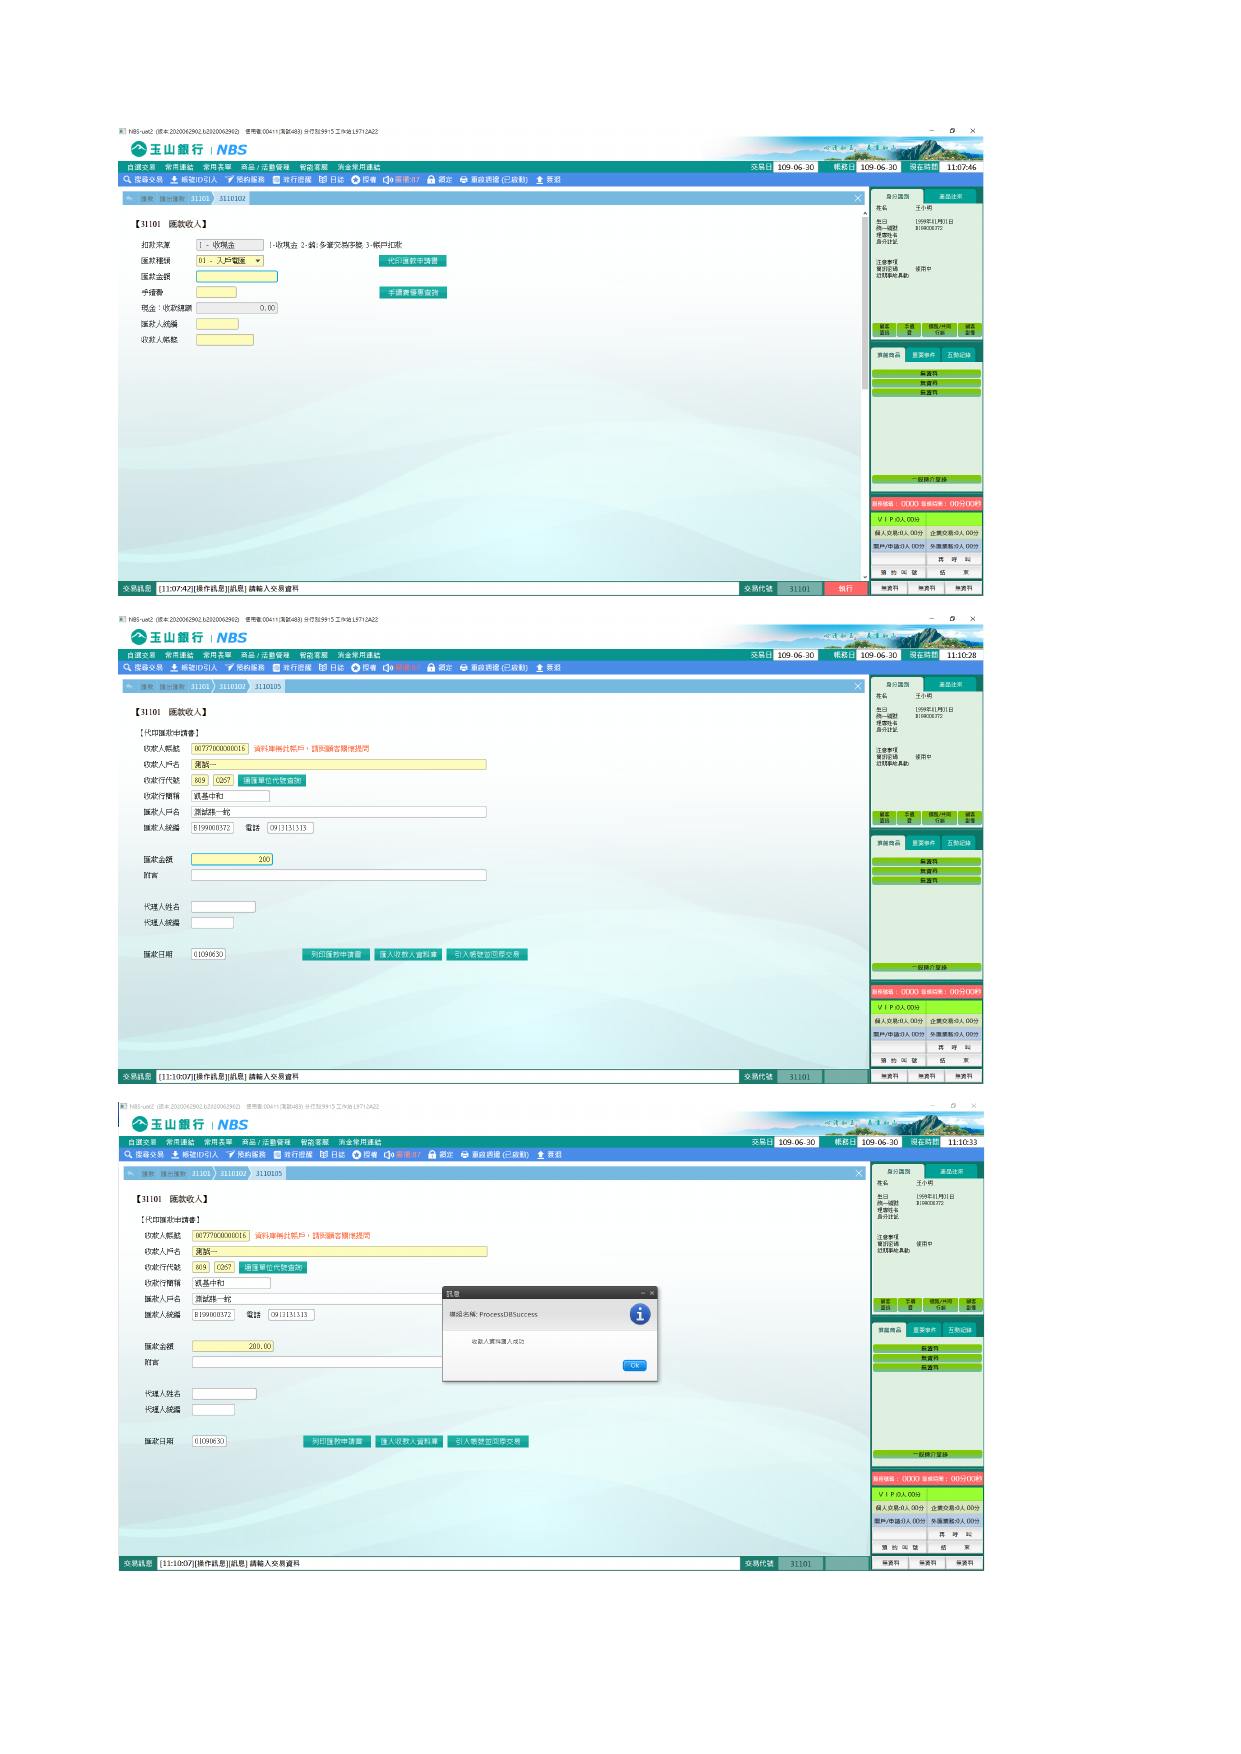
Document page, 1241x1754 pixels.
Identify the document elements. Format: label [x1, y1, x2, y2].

picture [118, 127, 984, 596]
picture [118, 614, 984, 1084]
picture [118, 1102, 985, 1571]
